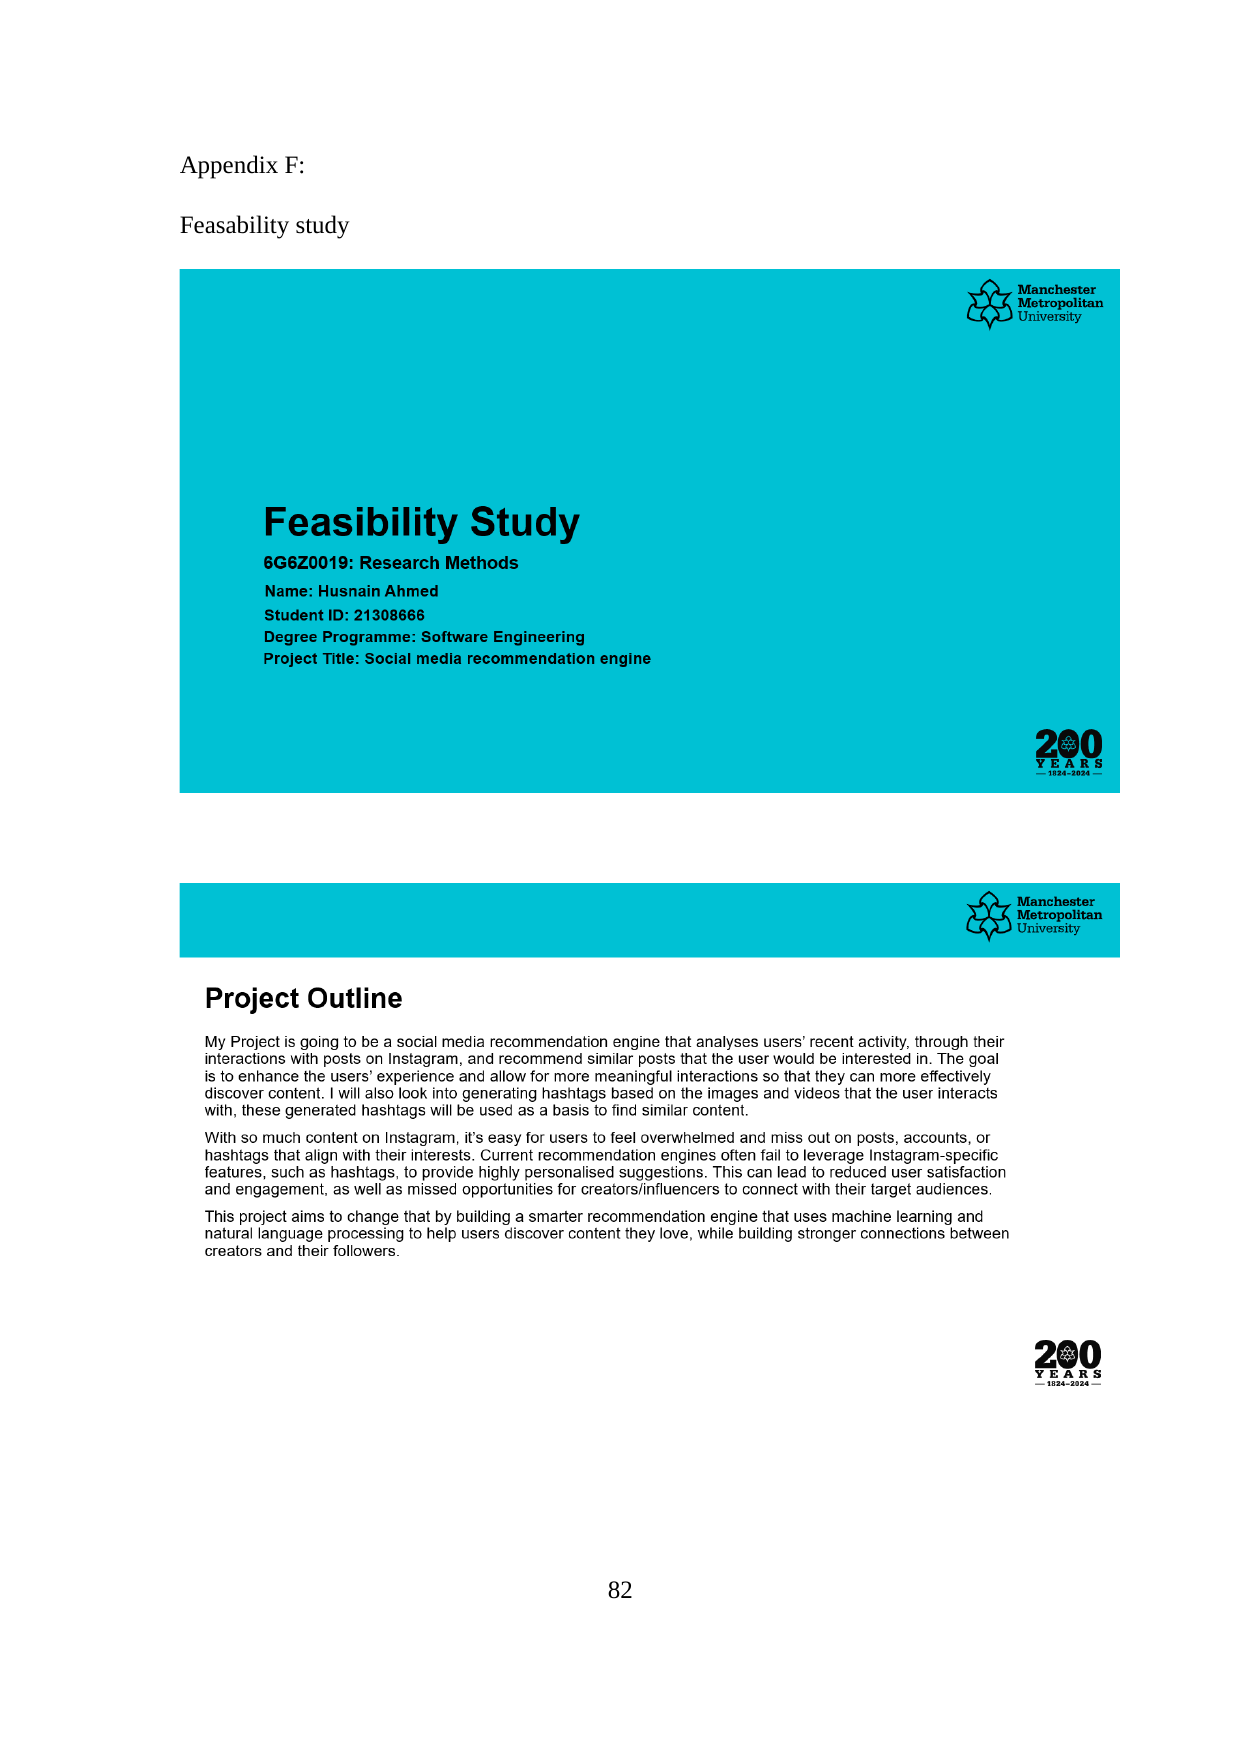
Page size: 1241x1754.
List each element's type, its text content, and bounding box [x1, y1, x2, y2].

text Appendix F: [179, 150, 1090, 179]
text Feasability study [179, 210, 1090, 238]
picture [179, 269, 1120, 793]
picture [179, 883, 1120, 1402]
